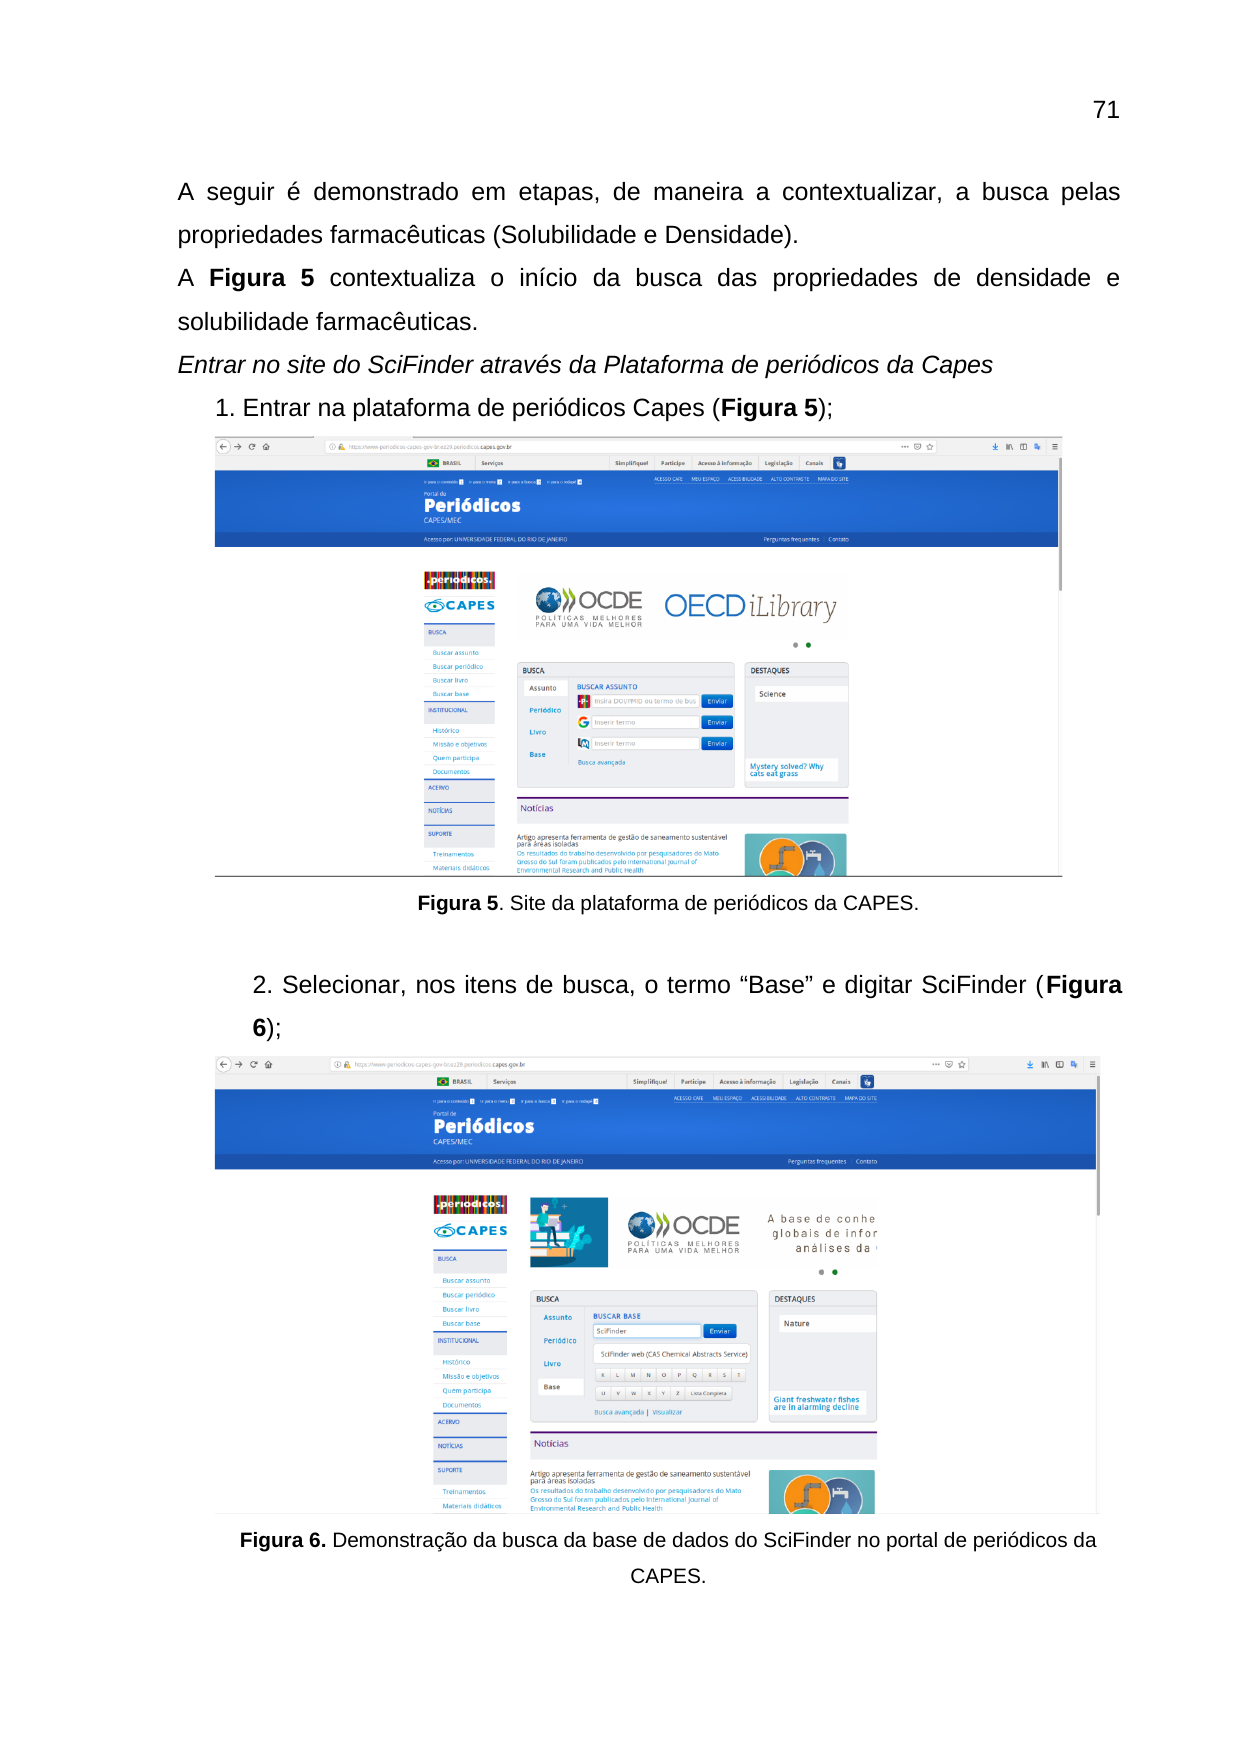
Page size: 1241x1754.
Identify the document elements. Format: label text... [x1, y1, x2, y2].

text A seguir é demonstrado em etapas, de maneira a contextualizar, a busca pelas propriedades farmacêuticas (Solubilidade e Densidade). [177, 177, 1122, 249]
text 1. Entrar na plataforma de periódicos Capes (Figura 5); [215, 393, 1122, 422]
text A Figura 5 contextualiza o início da busca das propriedades de densidade e solubilidade farmacêuticas. [177, 263, 1122, 335]
text Figura 6. Demonstração da busca da base de dados do SciFinder no portal de periódicos da CAPES. [215, 1528, 1122, 1587]
text Figura 5. Site da plataforma de periódicos da CAPES. [215, 891, 1122, 915]
picture [214, 1056, 1101, 1514]
text Entrar no site do SciFinder através da Plataforma de periódicos da Capes [177, 350, 1122, 378]
picture [214, 436, 1063, 877]
list 2. Selecionar, nos itens de busca, o termo “Base” e digitar SciFinder (Figura 6); [252, 970, 1122, 1042]
